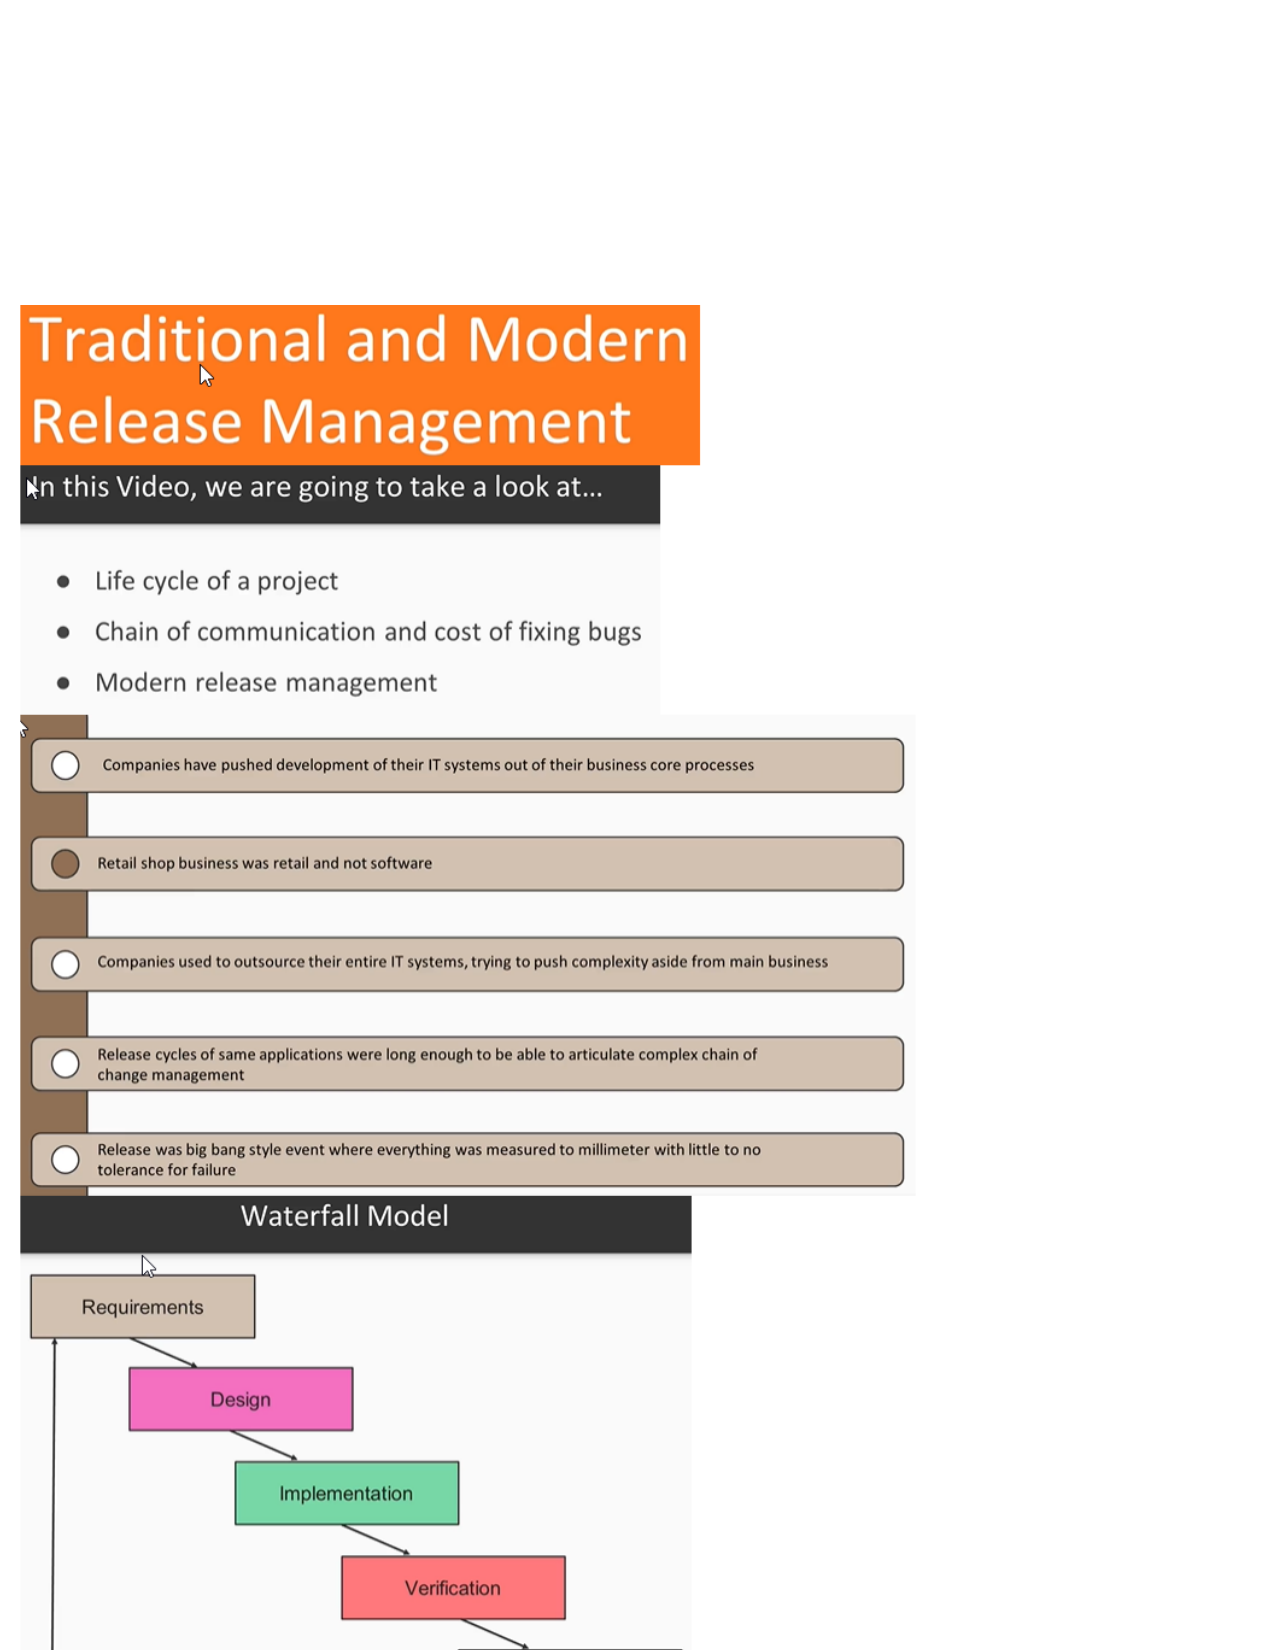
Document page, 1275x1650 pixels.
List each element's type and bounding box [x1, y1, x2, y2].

picture [20, 305, 916, 1650]
